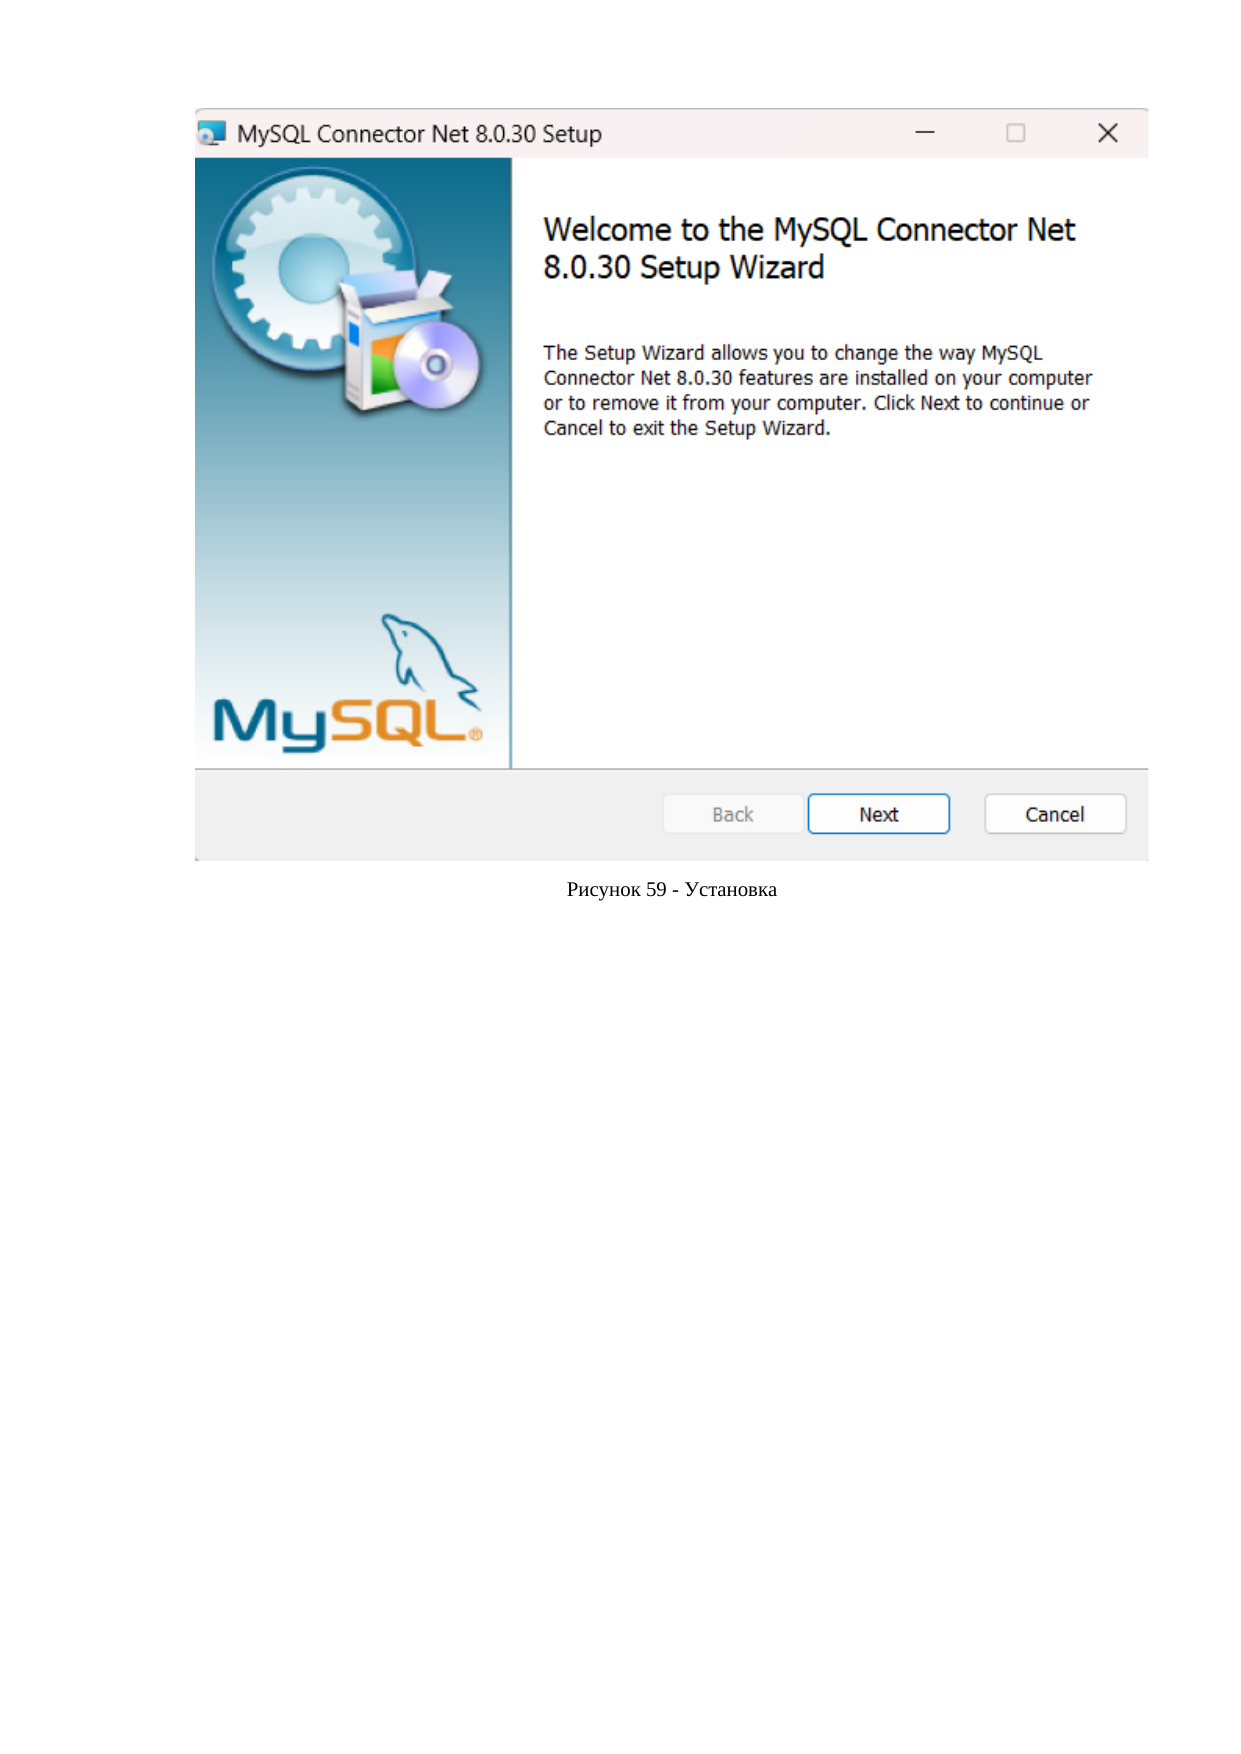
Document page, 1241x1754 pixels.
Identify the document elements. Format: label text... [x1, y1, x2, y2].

text Рисунок 59 - Установка [103, 877, 1181, 901]
picture [195, 108, 1149, 861]
